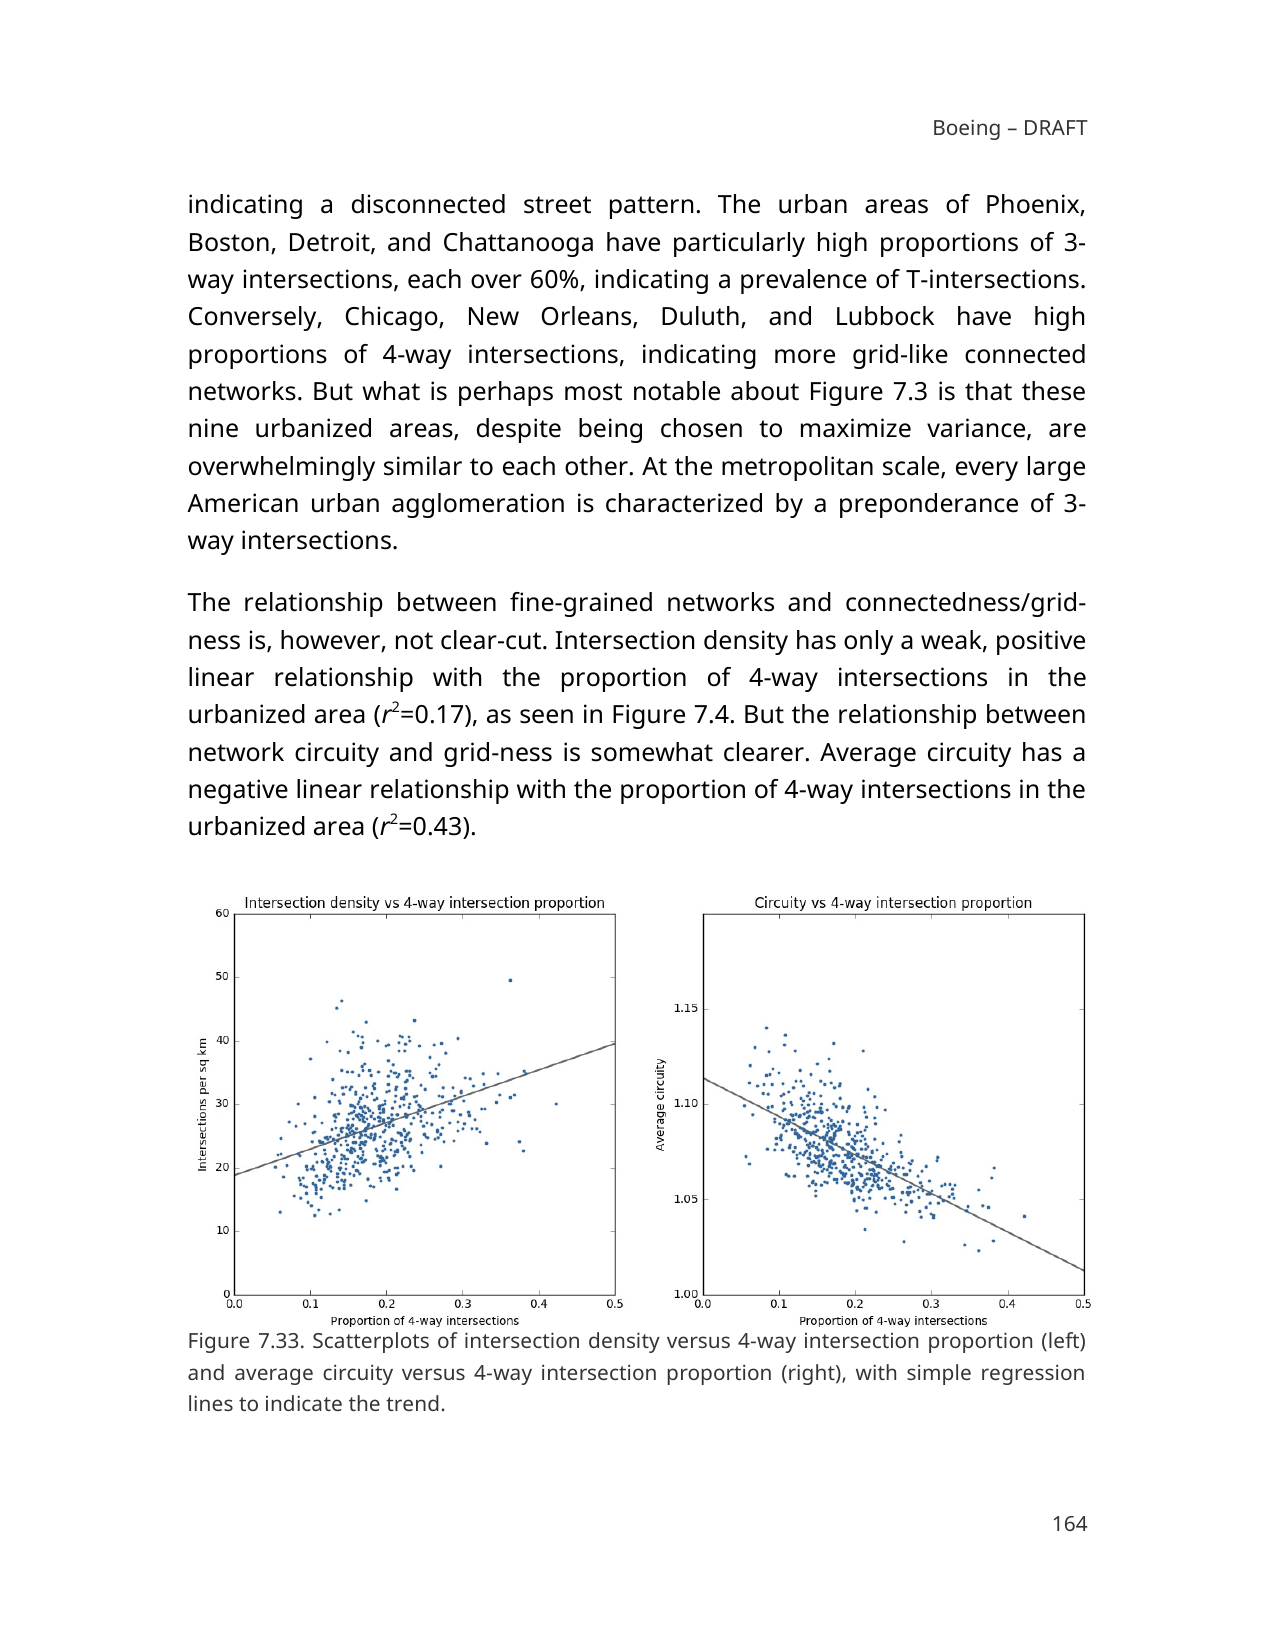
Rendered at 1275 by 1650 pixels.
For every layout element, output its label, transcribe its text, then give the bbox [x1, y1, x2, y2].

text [187, 187, 1087, 557]
text The relationship between fine-grained networks and connectedness/grid-ness is, however, not clear-cut. Intersection density has only a weak, positive linear relationship with the proportion of 4-way intersections in the urbanized area (r2=0.17), as seen in Figure 7.4. But the relationship between network circuity and grid-ness is somewhat clearer. Average circuity has a negative linear relationship with the proportion of 4-way intersections in the urbanized area (r2=0.43). [187, 585, 1087, 843]
picture [187, 896, 1099, 1327]
